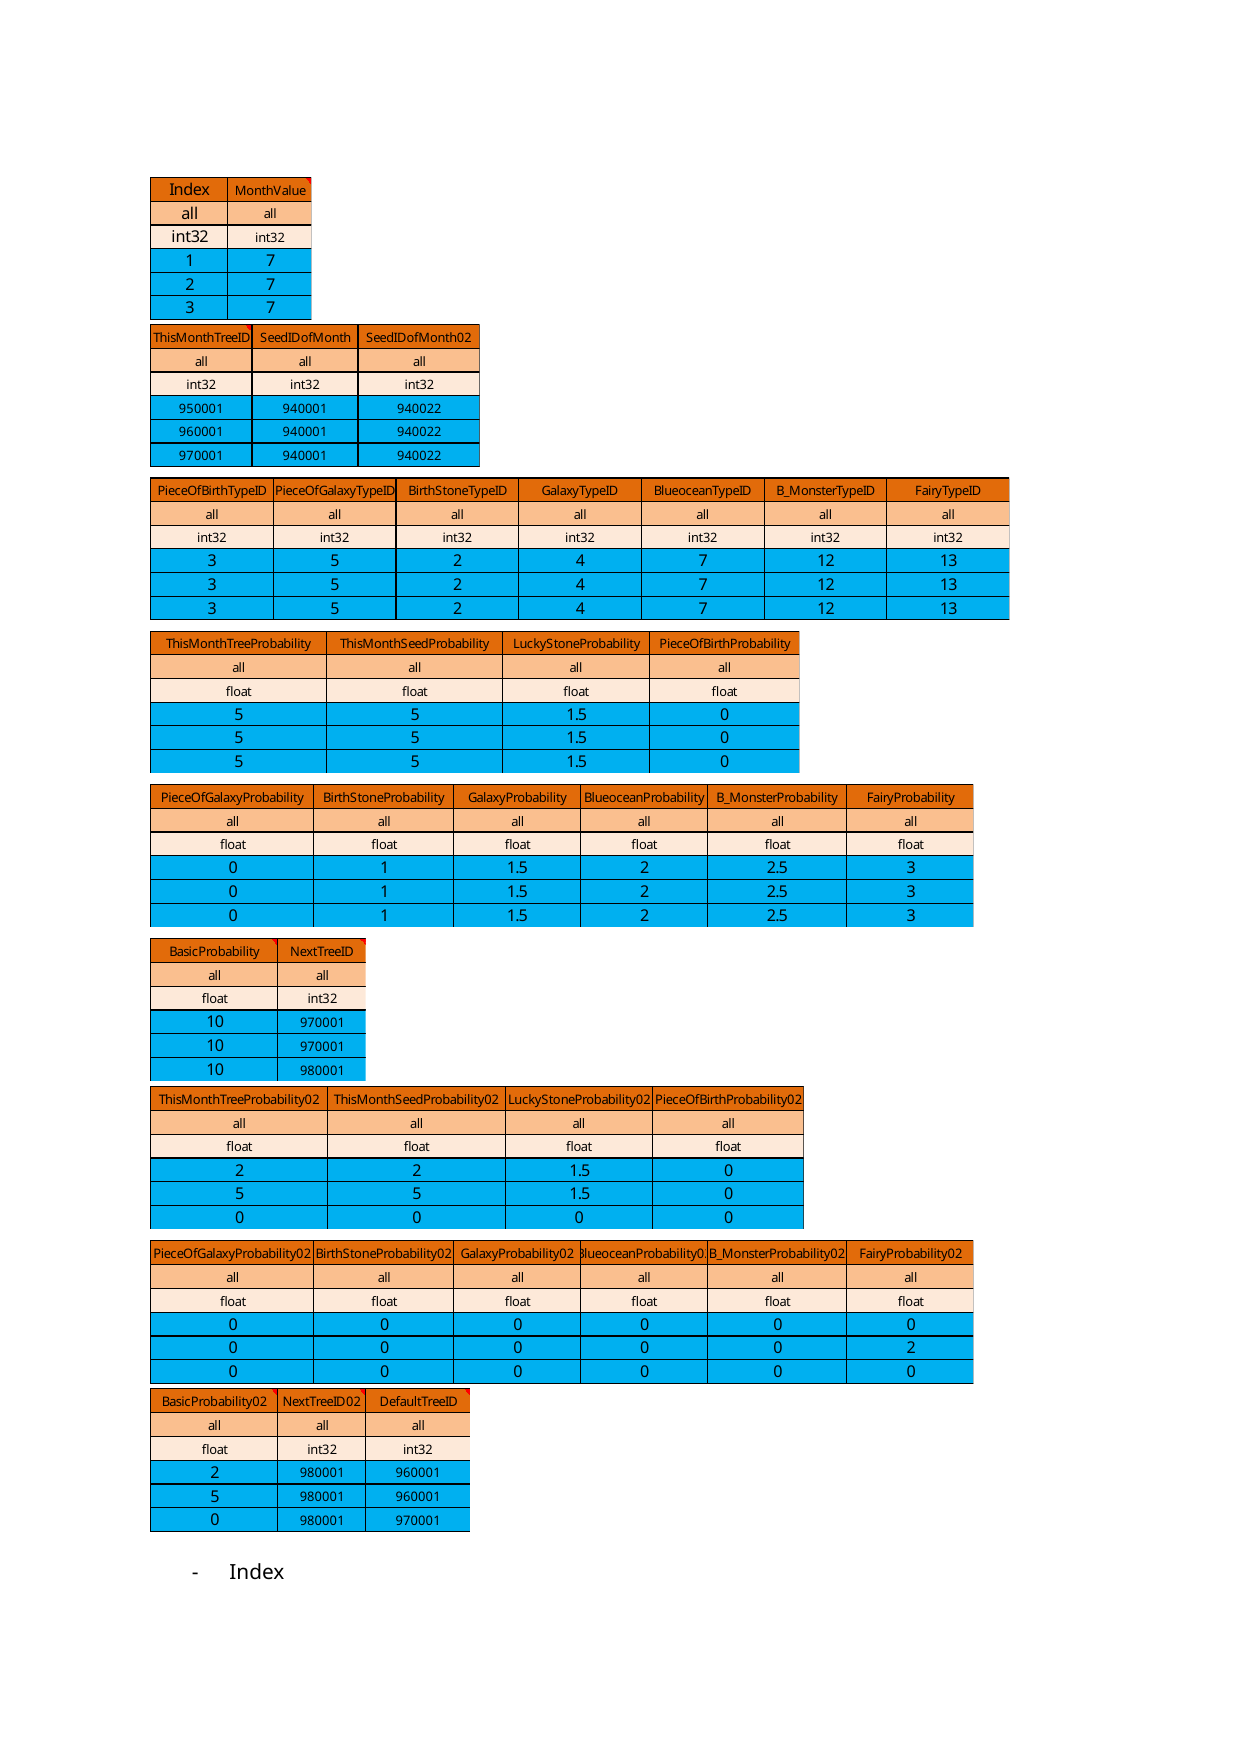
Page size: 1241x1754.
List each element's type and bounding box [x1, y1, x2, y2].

list [192, 1557, 1090, 1586]
